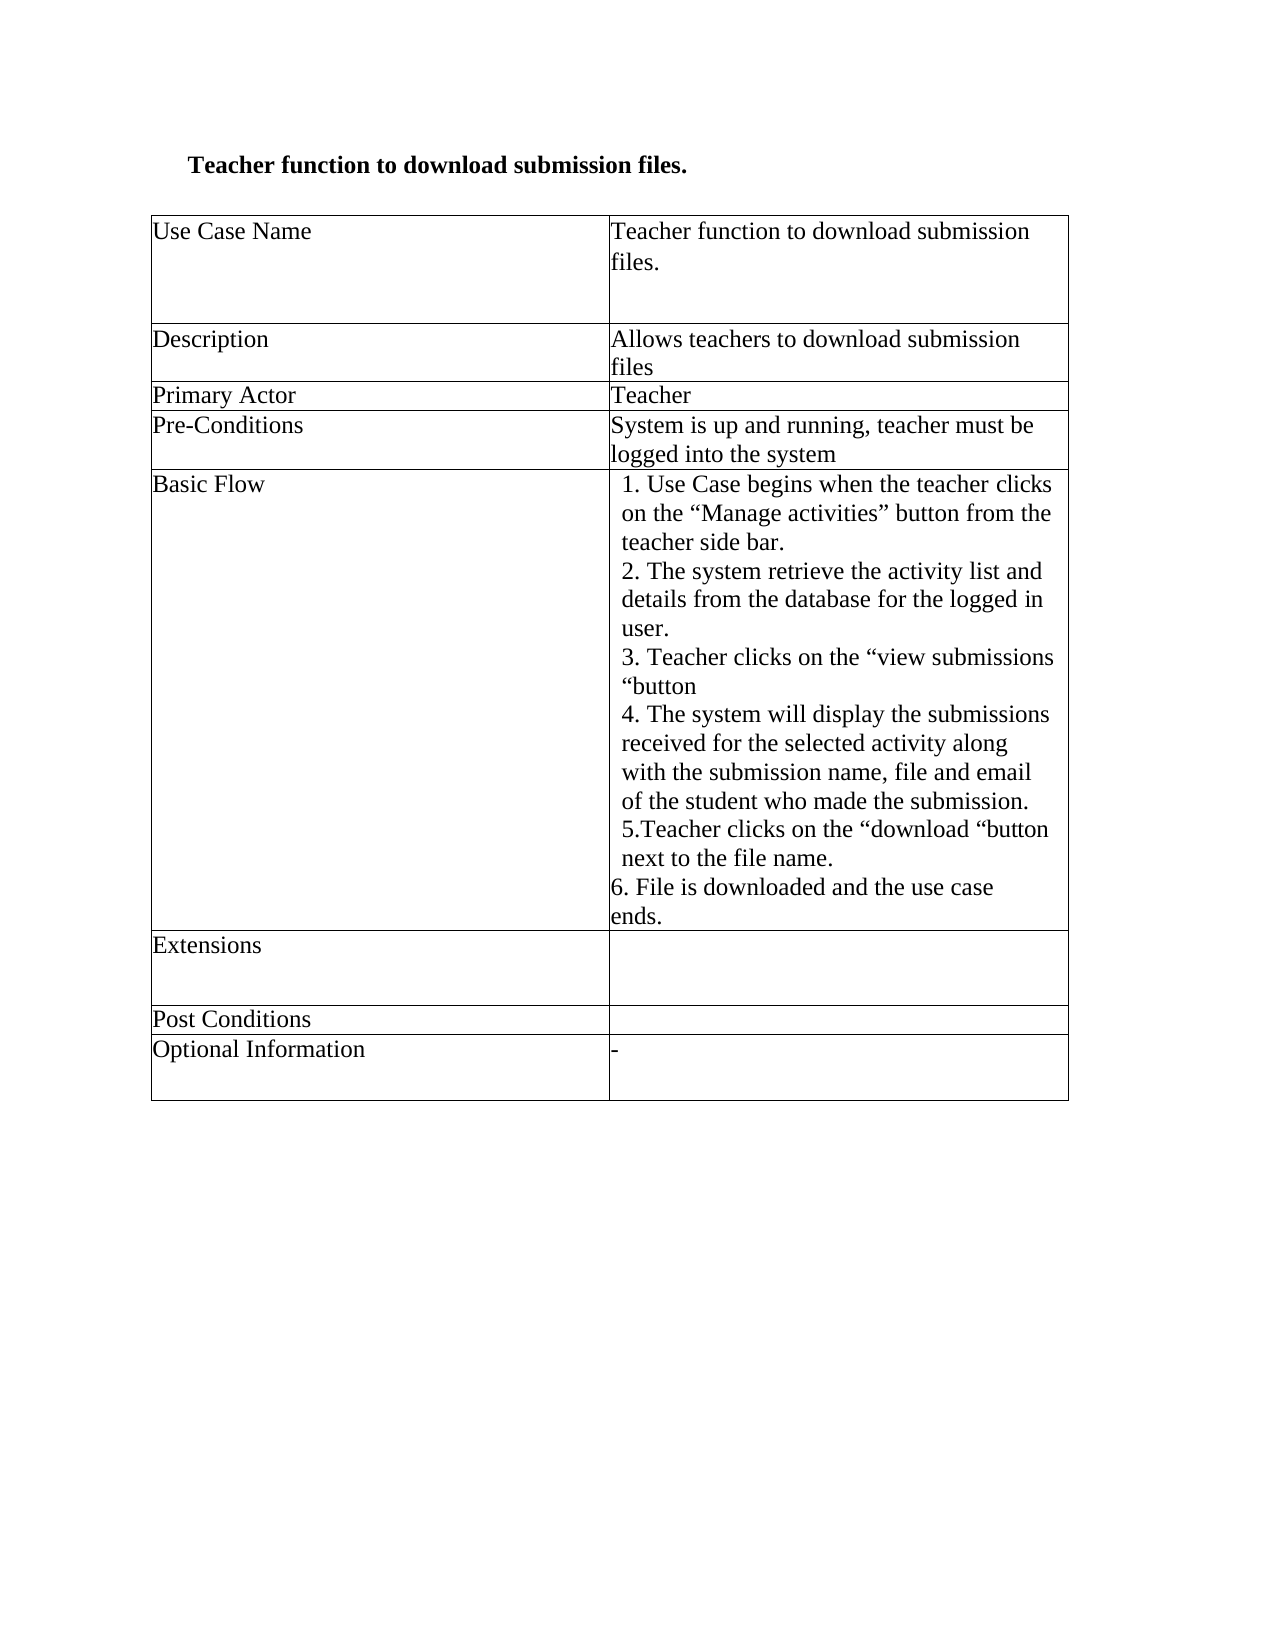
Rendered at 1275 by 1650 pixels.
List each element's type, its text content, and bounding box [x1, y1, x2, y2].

table_cell Extensions [152, 931, 609, 1005]
table_header Use Case Name [152, 216, 609, 322]
table_cell Use Case begins when the teacher clicks on the “Manage activities” button from the teacher side bar. The system retrieve the activity list and details from the database for the logged in user. Teacher clicks on the “view submissions “button The system will display the submissions received for the selected activity along with the submission name, file and email of the student who made the submission. 5.Teacher clicks on the “download “button next to the file name. 6. File is downloaded and the use case ends. [610, 470, 1068, 929]
table_cell Description [152, 324, 609, 381]
table_cell Allows teachers to download submission files [610, 324, 1068, 381]
table_cell Optional Information [152, 1035, 609, 1100]
table_cell - [610, 1035, 1068, 1100]
table_cell Basic Flow [152, 470, 609, 929]
table_cell Primary Actor [152, 382, 609, 410]
table_cell Post Conditions [152, 1006, 609, 1034]
table_cell Teacher [610, 382, 1068, 410]
text Teacher function to download submission files. [187, 150, 1275, 179]
table_cell [610, 931, 1068, 1005]
table_cell [610, 1006, 1068, 1034]
table_header Teacher function to download submission files. [610, 216, 1068, 322]
table_cell Pre-Conditions [152, 411, 609, 468]
table_cell System is up and running, teacher must be logged into the system [610, 411, 1068, 468]
